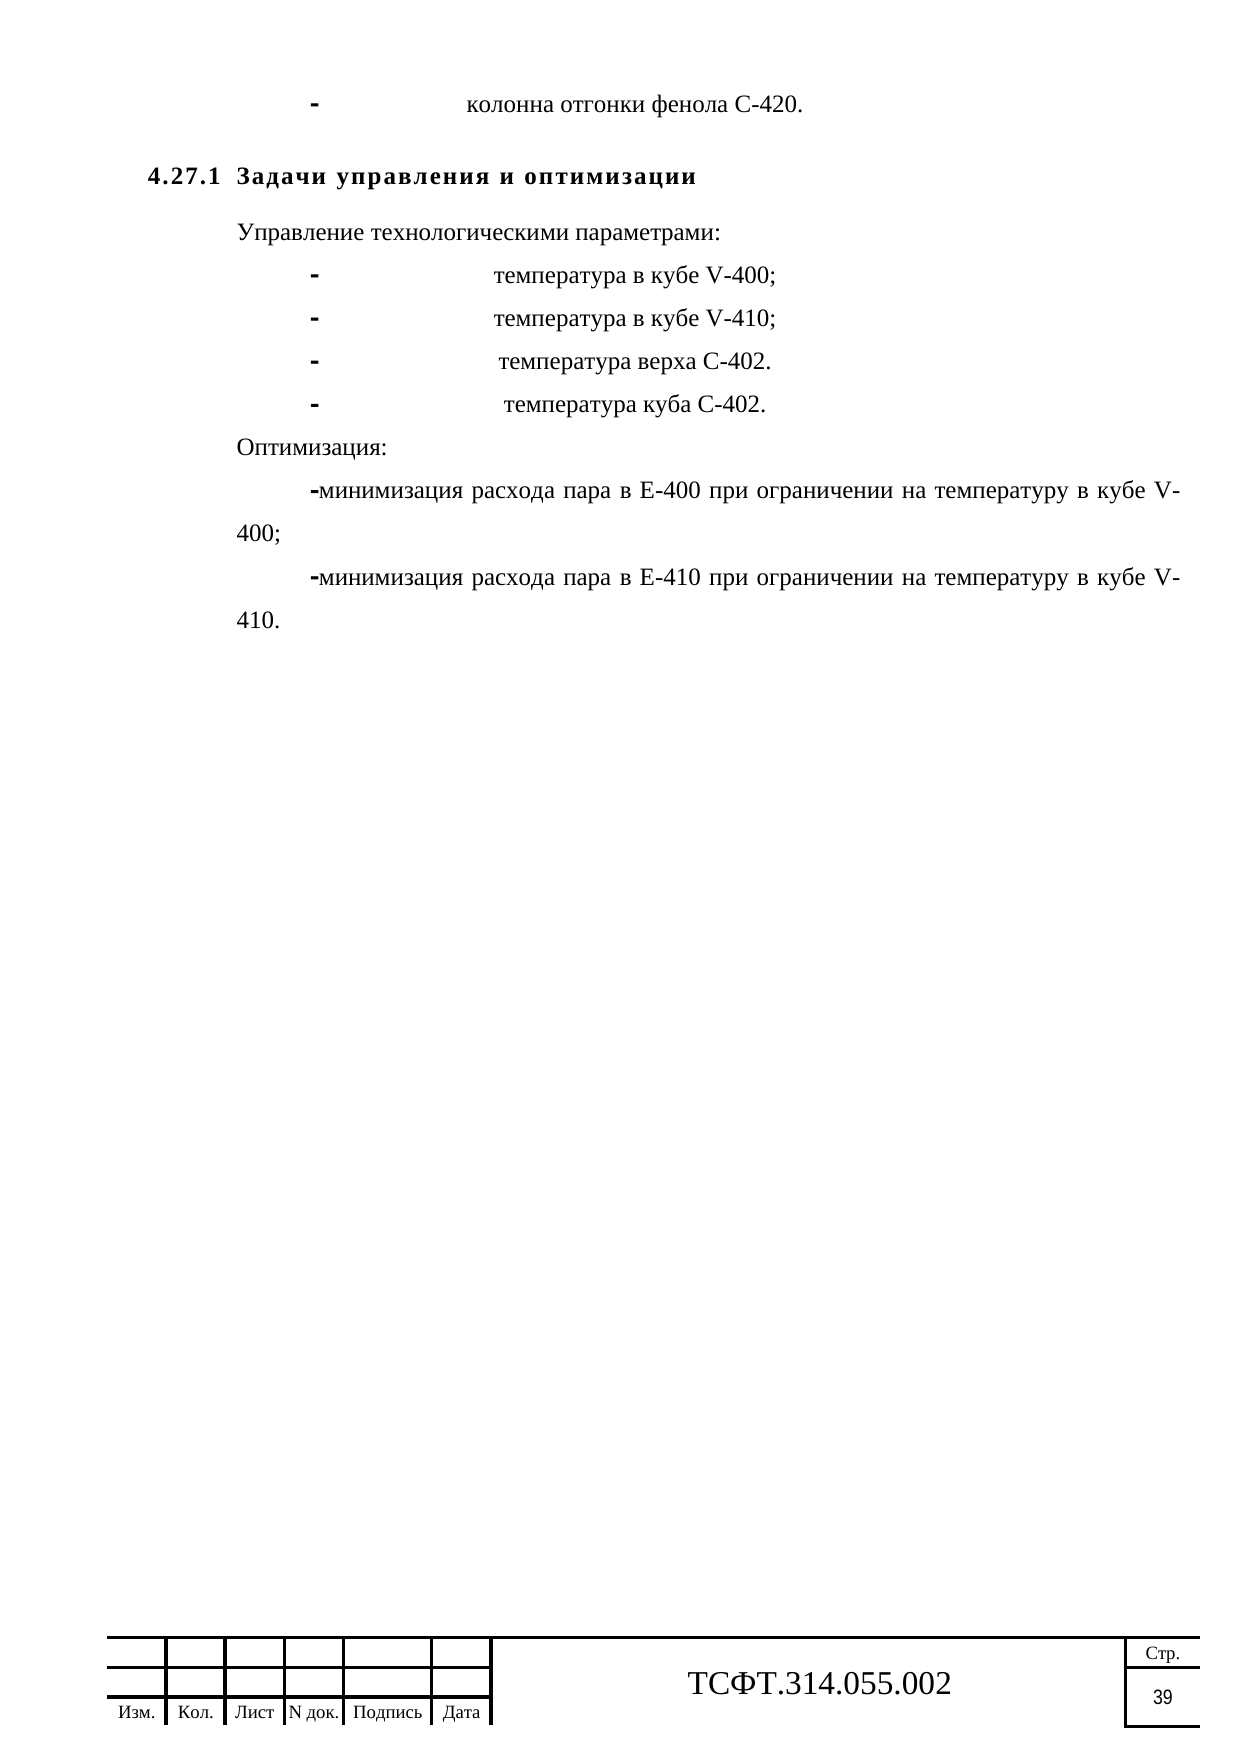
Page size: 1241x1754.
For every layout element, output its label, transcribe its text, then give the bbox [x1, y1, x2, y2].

text температура в кубе V-410; [236, 303, 1181, 332]
text температура куба С-402. [236, 389, 1181, 418]
text минимизация расхода пара в Е-410 при ограничении на температуру в кубе V-410. [236, 562, 1181, 633]
text минимизация расхода пара в Е-400 при ограничении на температуру в кубе V-400; [236, 475, 1181, 547]
text температура в кубе V-400; [236, 260, 1181, 288]
text колонна отгонки фенола С-420. [236, 89, 1181, 117]
text Оптимизация: [148, 432, 1183, 461]
text температура верха С-402. [236, 346, 1181, 375]
text Управление технологическими параметрами: [148, 217, 1183, 245]
text Задачи управления и оптимизации [148, 161, 1151, 190]
